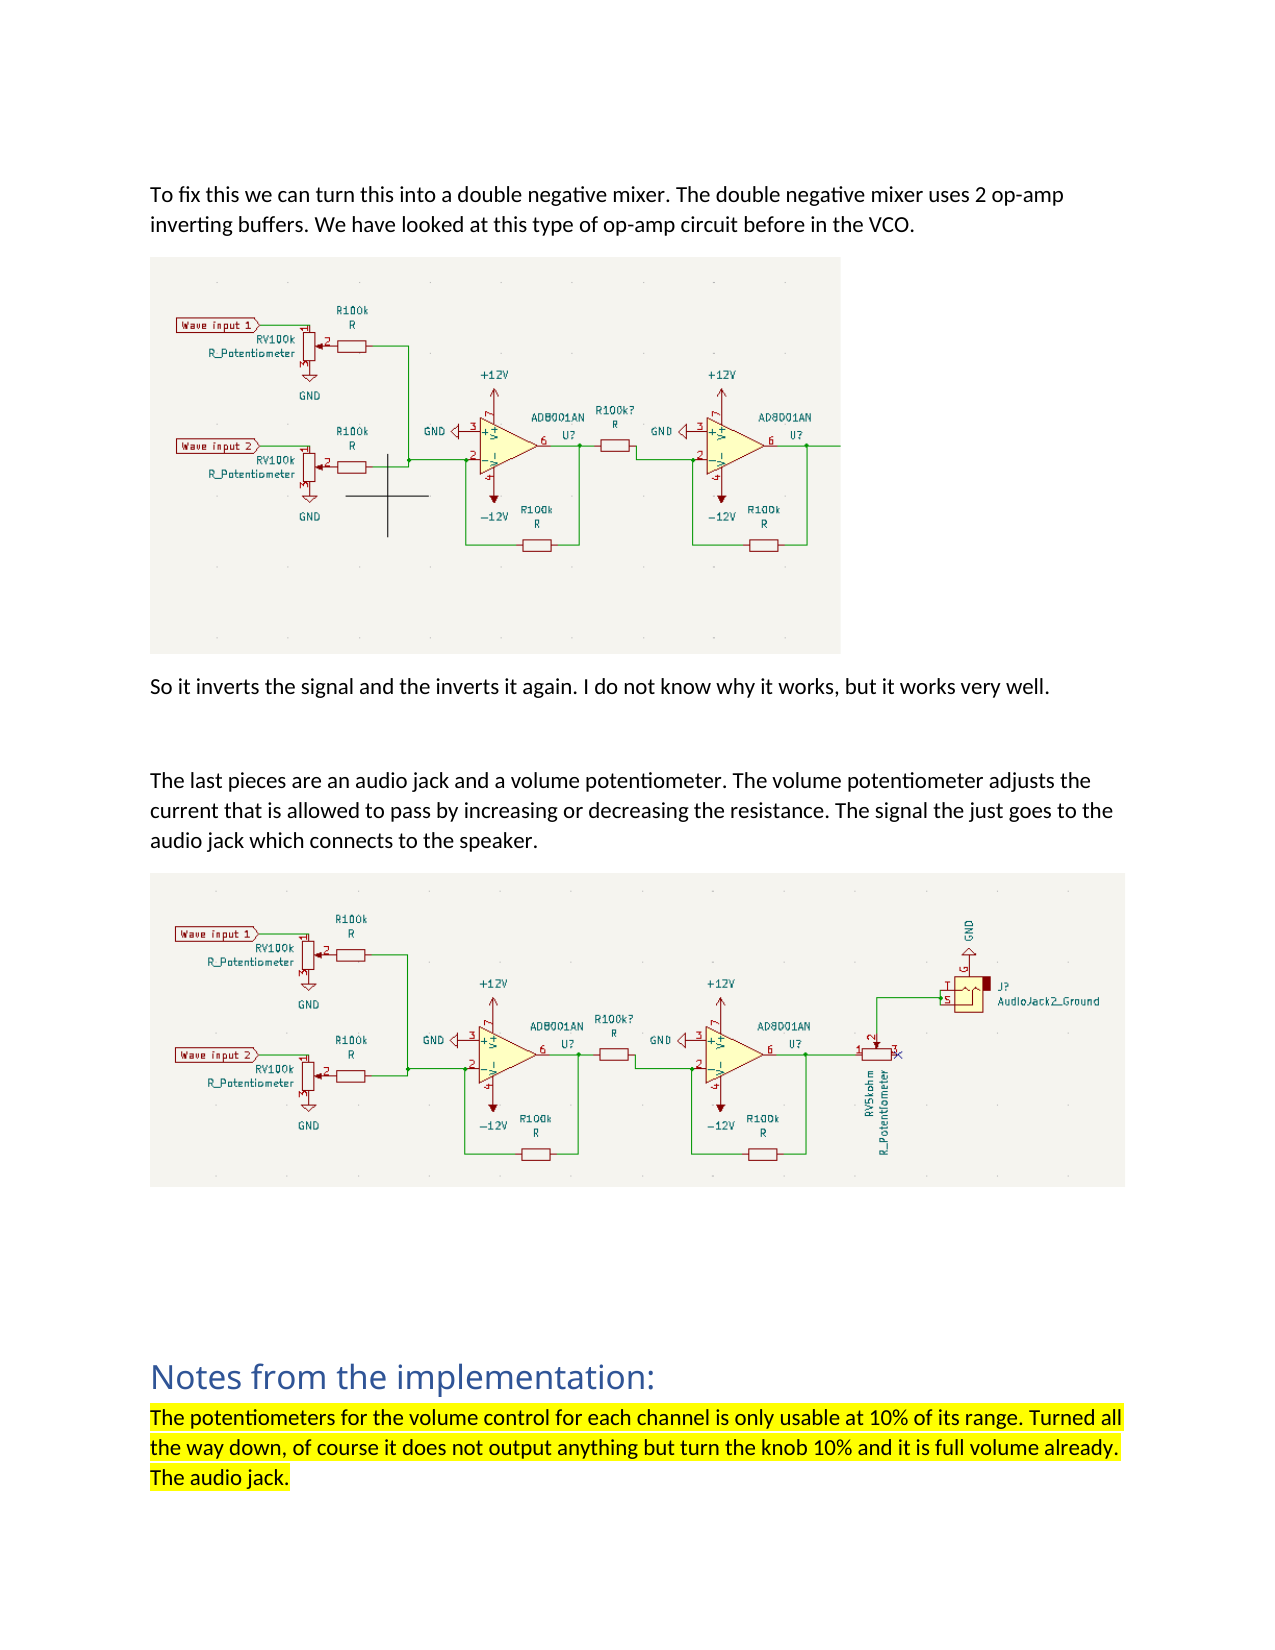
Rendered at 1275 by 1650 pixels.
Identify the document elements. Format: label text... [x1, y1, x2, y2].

text The potentiometers for the volume control for each channel is only usable at 10% of its range. Turned all the way down, of course it does not output anything but turn the knob 10% and it is full volume already. The audio jack. [150, 1403, 1125, 1491]
text The last pieces are an audio jack and a volume potentiometer. The volume potentiometer adjusts the current that is allowed to pass by increasing or decreasing the resistance. The signal the just goes to the audio jack which connects to the speaker. [150, 766, 1125, 854]
text So it inverts the signal and the inverts it again. I do not know why it works, but it works very well. [150, 672, 1125, 700]
text To fix this we can turn this into a double negative mixer. The double negative mixer uses 2 op-amp inverting buffers. We have looked at this type of op-amp circuit before in the VCO. [150, 150, 1125, 238]
subtitle Notes from the implementation: [150, 1354, 1125, 1399]
picture [150, 873, 1125, 1187]
picture [150, 257, 841, 654]
